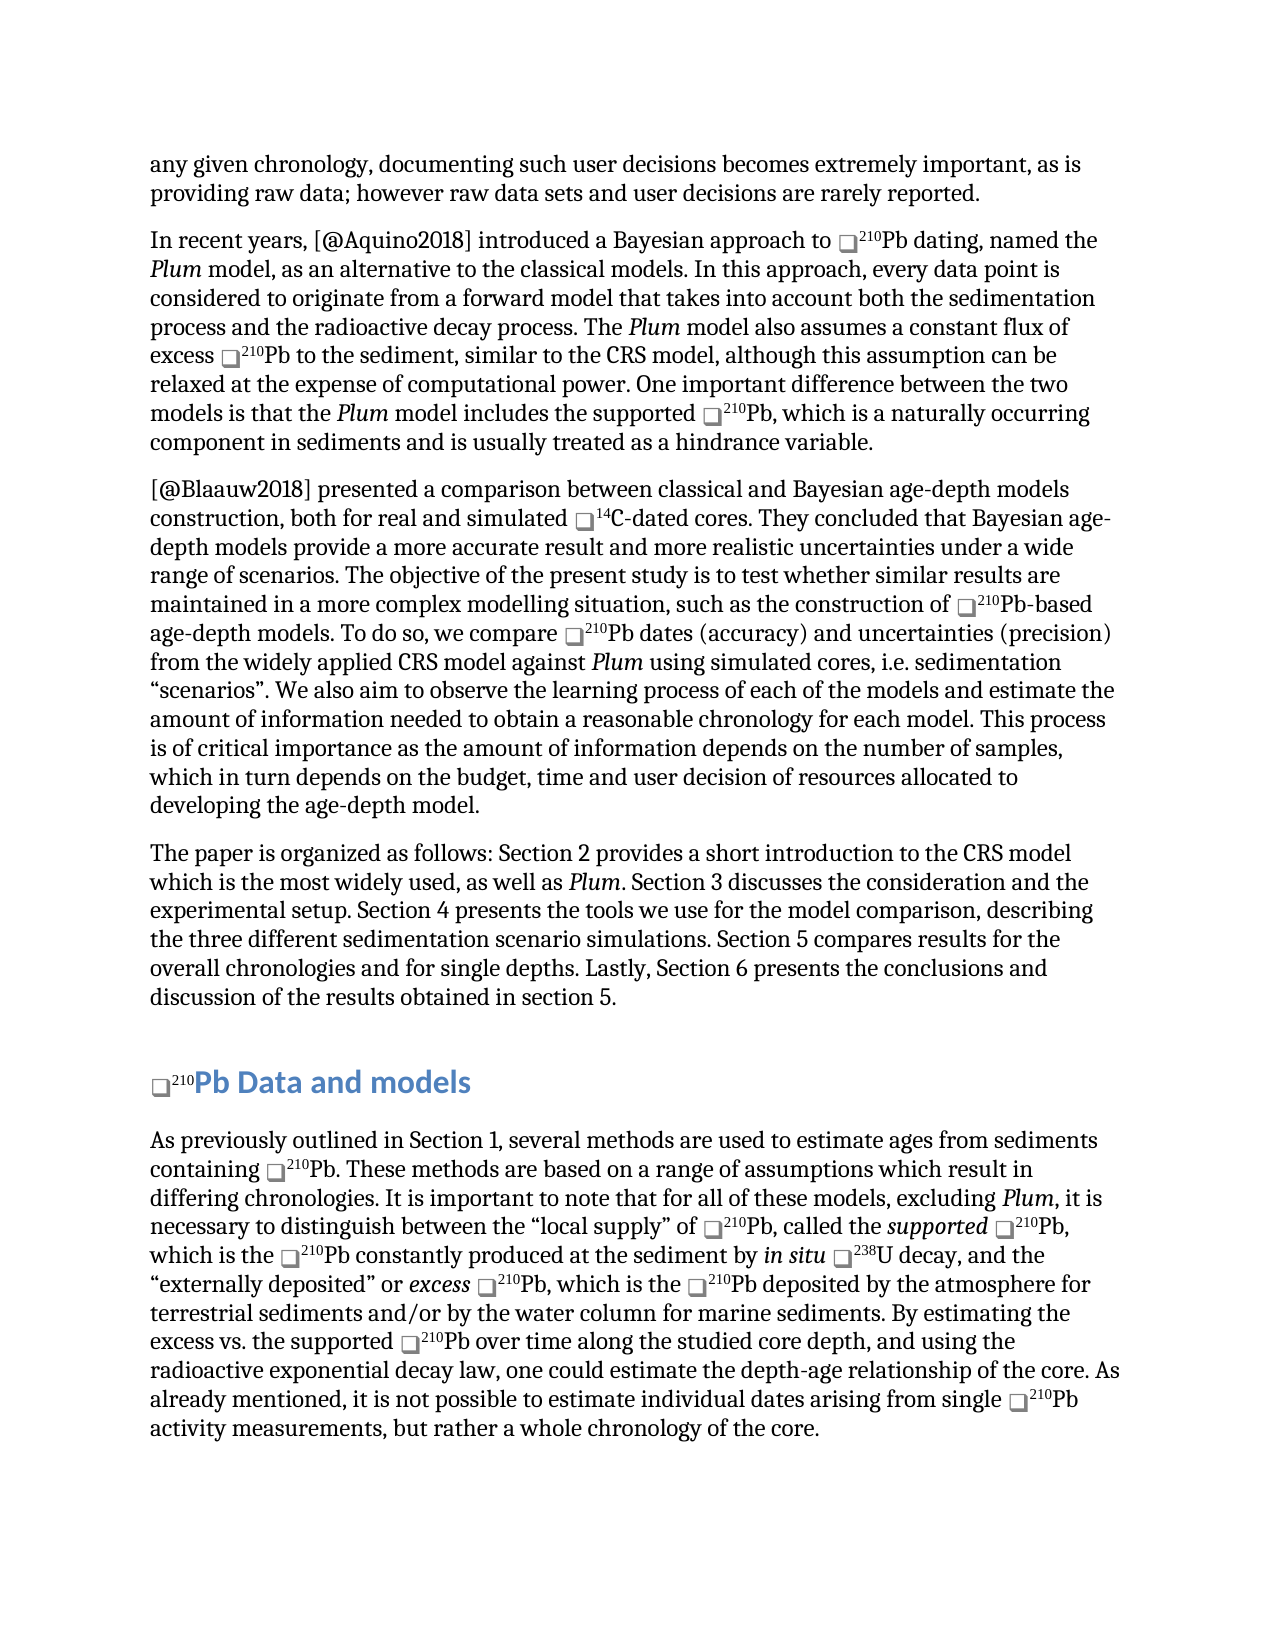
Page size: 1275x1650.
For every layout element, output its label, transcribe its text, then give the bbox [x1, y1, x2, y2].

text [150, 150, 1125, 207]
text The paper is organized as follows: Section 2 provides a short introduction to the CRS model which is the most widely used, as well as Plum. Section 3 discusses the consideration and the experimental setup. Section 4 presents the tools we use for the model comparison, describing the three different sedimentation scenario simulations. Section 5 compares results for the overall chronologies and for single depths. Lastly, Section 6 presents the conclusions and discussion of the results obtained in section 5. [150, 839, 1125, 1011]
text In recent years, [@Aquino2018] introduced a Bayesian approach to Pb dating, named the Plum model, as an alternative to the classical models. In this approach, every data point is considered to originate from a forward model that takes into account both the sedimentation process and the radioactive decay process. The Plum model also assumes a constant flux of excess Pb to the sediment, similar to the CRS model, although this assumption can be relaxed at the expense of computational power. One important difference between the two models is that the Plum model includes the supported Pb, which is a naturally occurring component in sediments and is usually treated as a hindrance variable. [150, 226, 1125, 456]
text [@Blaauw2018] presented a comparison between classical and Bayesian age-depth models construction, both for real and simulated C-dated cores. They concluded that Bayesian age-depth models provide a more accurate result and more realistic uncertainties under a wide range of scenarios. The objective of the present study is to test whether similar results are maintained in a more complex modelling situation, such as the construction of Pb-based age-depth models. To do so, we compare Pb dates (accuracy) and uncertainties (precision) from the widely applied CRS model against Plum using simulated cores, i.e. sedimentation “scenarios”. We also aim to observe the learning process of each of the models and estimate the amount of information needed to obtain a reasonable chronology for each model. This process is of critical importance as the amount of information depends on the number of samples, which in turn depends on the budget, time and user decision of resources allocated to developing the age-depth model. [150, 475, 1125, 820]
text As previously outlined in Section 1, several methods are used to estimate ages from sediments containing Pb. These methods are based on a range of assumptions which result in differing chronologies. It is important to note that for all of these models, excluding Plum, it is necessary to distinguish between the “local supply” of Pb, called the supported Pb, which is the Pb constantly produced at the sediment by in situ U decay, and the “externally deposited” or excess Pb, which is the Pb deposited by the atmosphere for terrestrial sediments and/or by the water column for marine sediments. By estimating the excess vs. the supported Pb over time along the studied core depth, and using the radioactive exponential decay law, one could estimate the depth-age relationship of the core. As already mentioned, it is not possible to estimate individual dates arising from single Pb activity measurements, but rather a whole chronology of the core. [150, 1126, 1125, 1442]
subtitle Pb Data and models [150, 1061, 1125, 1107]
